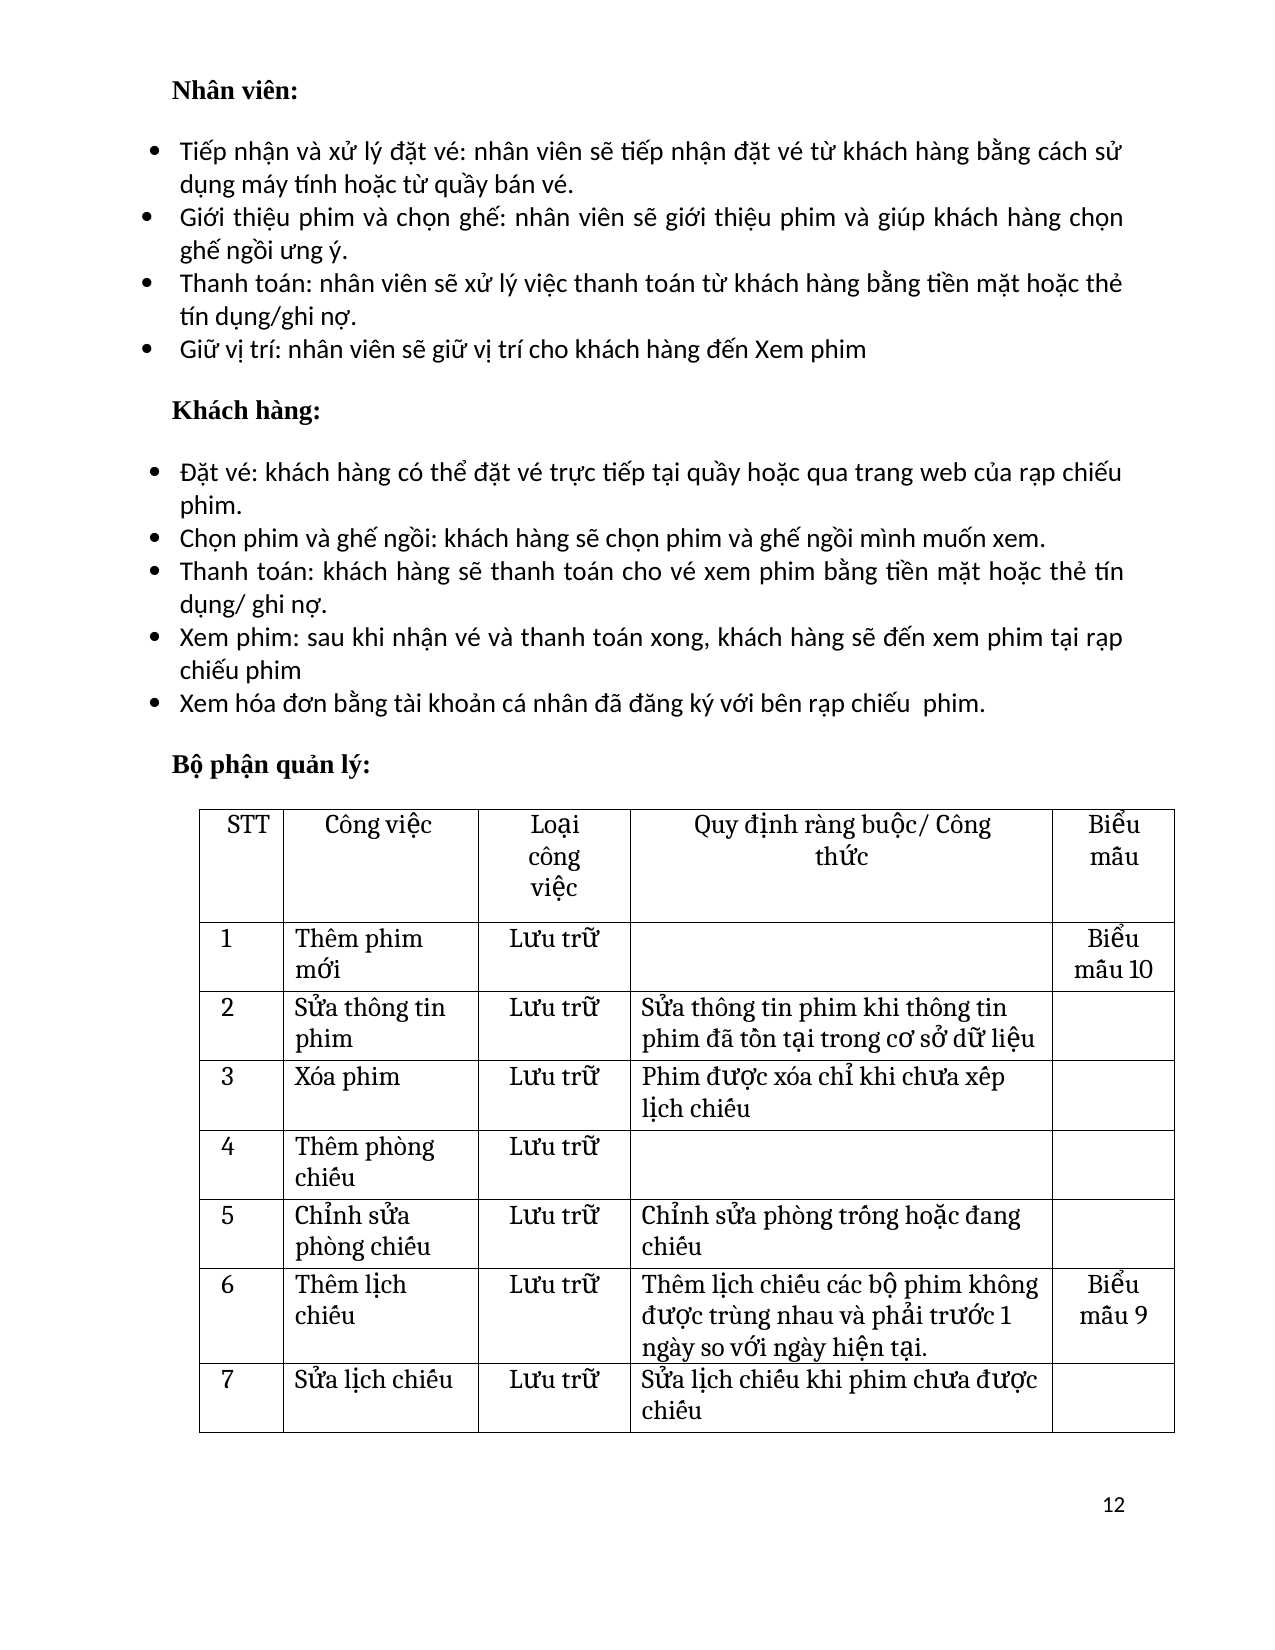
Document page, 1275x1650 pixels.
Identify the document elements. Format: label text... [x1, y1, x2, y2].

list Xem phim: sau khi nhận vé và thanh toán xong, khách hàng sẽ đến xem phim tại rạp chiếu phim [150, 620, 1125, 686]
table_cell 3 [200, 1061, 283, 1130]
table_cell Sửa thông tin phim [284, 992, 478, 1060]
table_cell Biểu mẫu 9 [1053, 1269, 1174, 1363]
subtitle Bộ phận quản lý: [172, 748, 1125, 779]
table_cell Phim được xóa chỉ khi chưa xếp lịch chiếu [631, 1061, 1052, 1130]
table_cell Lưu trữ [479, 923, 630, 991]
table_cell Sửa lịch chiếu [284, 1364, 478, 1432]
table_cell [1053, 1131, 1174, 1199]
table_cell Thêm lịch chiếu các bộ phim không được trùng nhau và phải trước 1 ngày so với ngày hiện tại. [631, 1269, 1052, 1363]
list Thanh toán: nhân viên sẽ xử lý việc thanh toán từ khách hàng bằng tiền mặt hoặc thẻ tín dụng/ghi nợ. [142, 266, 1125, 332]
table_cell Lưu trữ [479, 1269, 630, 1363]
table_cell Lưu trữ [479, 992, 630, 1060]
table_cell Chỉnh sửa phòng trống hoặc đang chiếu [631, 1200, 1052, 1268]
table_cell Thêm lịch chiếu [284, 1269, 478, 1363]
table_cell [1053, 1364, 1174, 1432]
table_header Quy định ràng buộc/ Công thức [631, 810, 1052, 922]
list Xem hóa đơn bằng tài khoản cá nhân đã đăng ký với bên rạp chiếu phim. [150, 686, 1125, 719]
table_header Loại công việc [479, 810, 630, 922]
table_cell Lưu trữ [479, 1364, 630, 1432]
table_cell 2 [200, 992, 283, 1060]
list Tiếp nhận và xử lý đặt vé: nhân viên sẽ tiếp nhận đặt vé từ khách hàng bằng cách sử dụng máy tính hoặc từ quầy bán vé. [150, 134, 1125, 200]
table_cell Lưu trữ [479, 1131, 630, 1199]
list Giữ vị trí: nhân viên sẽ giữ vị trí cho khách hàng đến Xem phim [142, 332, 1125, 365]
list Giới thiệu phim và chọn ghế: nhân viên sẽ giới thiệu phim và giúp khách hàng chọn ghế ngồi ưng ý. [142, 200, 1125, 266]
table_cell 7 [200, 1364, 283, 1432]
table_cell [1053, 1061, 1174, 1130]
list Đặt vé: khách hàng có thể đặt vé trực tiếp tại quầy hoặc qua trang web của rạp chiếu phim. [150, 455, 1125, 521]
table_cell Lưu trữ [479, 1200, 630, 1268]
table_header STT [200, 810, 283, 922]
subtitle Khách hàng: [172, 394, 1125, 426]
table_cell Xóa phim [284, 1061, 478, 1130]
table_cell Lưu trữ [479, 1061, 630, 1130]
table_cell 4 [200, 1131, 283, 1199]
table_header Biểu mẫu [1053, 810, 1174, 922]
list Thanh toán: khách hàng sẽ thanh toán cho vé xem phim bằng tiền mặt hoặc thẻ tín dụng/ ghi nợ. [150, 554, 1125, 620]
table_header Công việc [284, 810, 478, 922]
table_cell 5 [200, 1200, 283, 1268]
table_cell Thêm phim mới [284, 923, 478, 991]
table_cell 6 [200, 1269, 283, 1363]
table_cell Sửa thông tin phim khi thông tin phim đã tồn tại trong cơ sở dữ liệu [631, 992, 1052, 1060]
table_cell Chỉnh sửa phòng chiếu [284, 1200, 478, 1268]
table_cell [631, 923, 1052, 991]
table_cell Sửa lịch chiếu khi phim chưa được chiếu [631, 1364, 1052, 1432]
table_cell [1053, 1200, 1174, 1268]
table_cell [1053, 992, 1174, 1060]
table_cell 1 [200, 923, 283, 991]
table_cell Thêm phòng chiếu [284, 1131, 478, 1199]
table_cell [631, 1131, 1052, 1199]
subtitle Nhân viên: [172, 74, 1125, 105]
table_cell Biểu mẫu 10 [1053, 923, 1174, 991]
list Chọn phim và ghế ngồi: khách hàng sẽ chọn phim và ghế ngồi mình muốn xem. [150, 521, 1125, 554]
